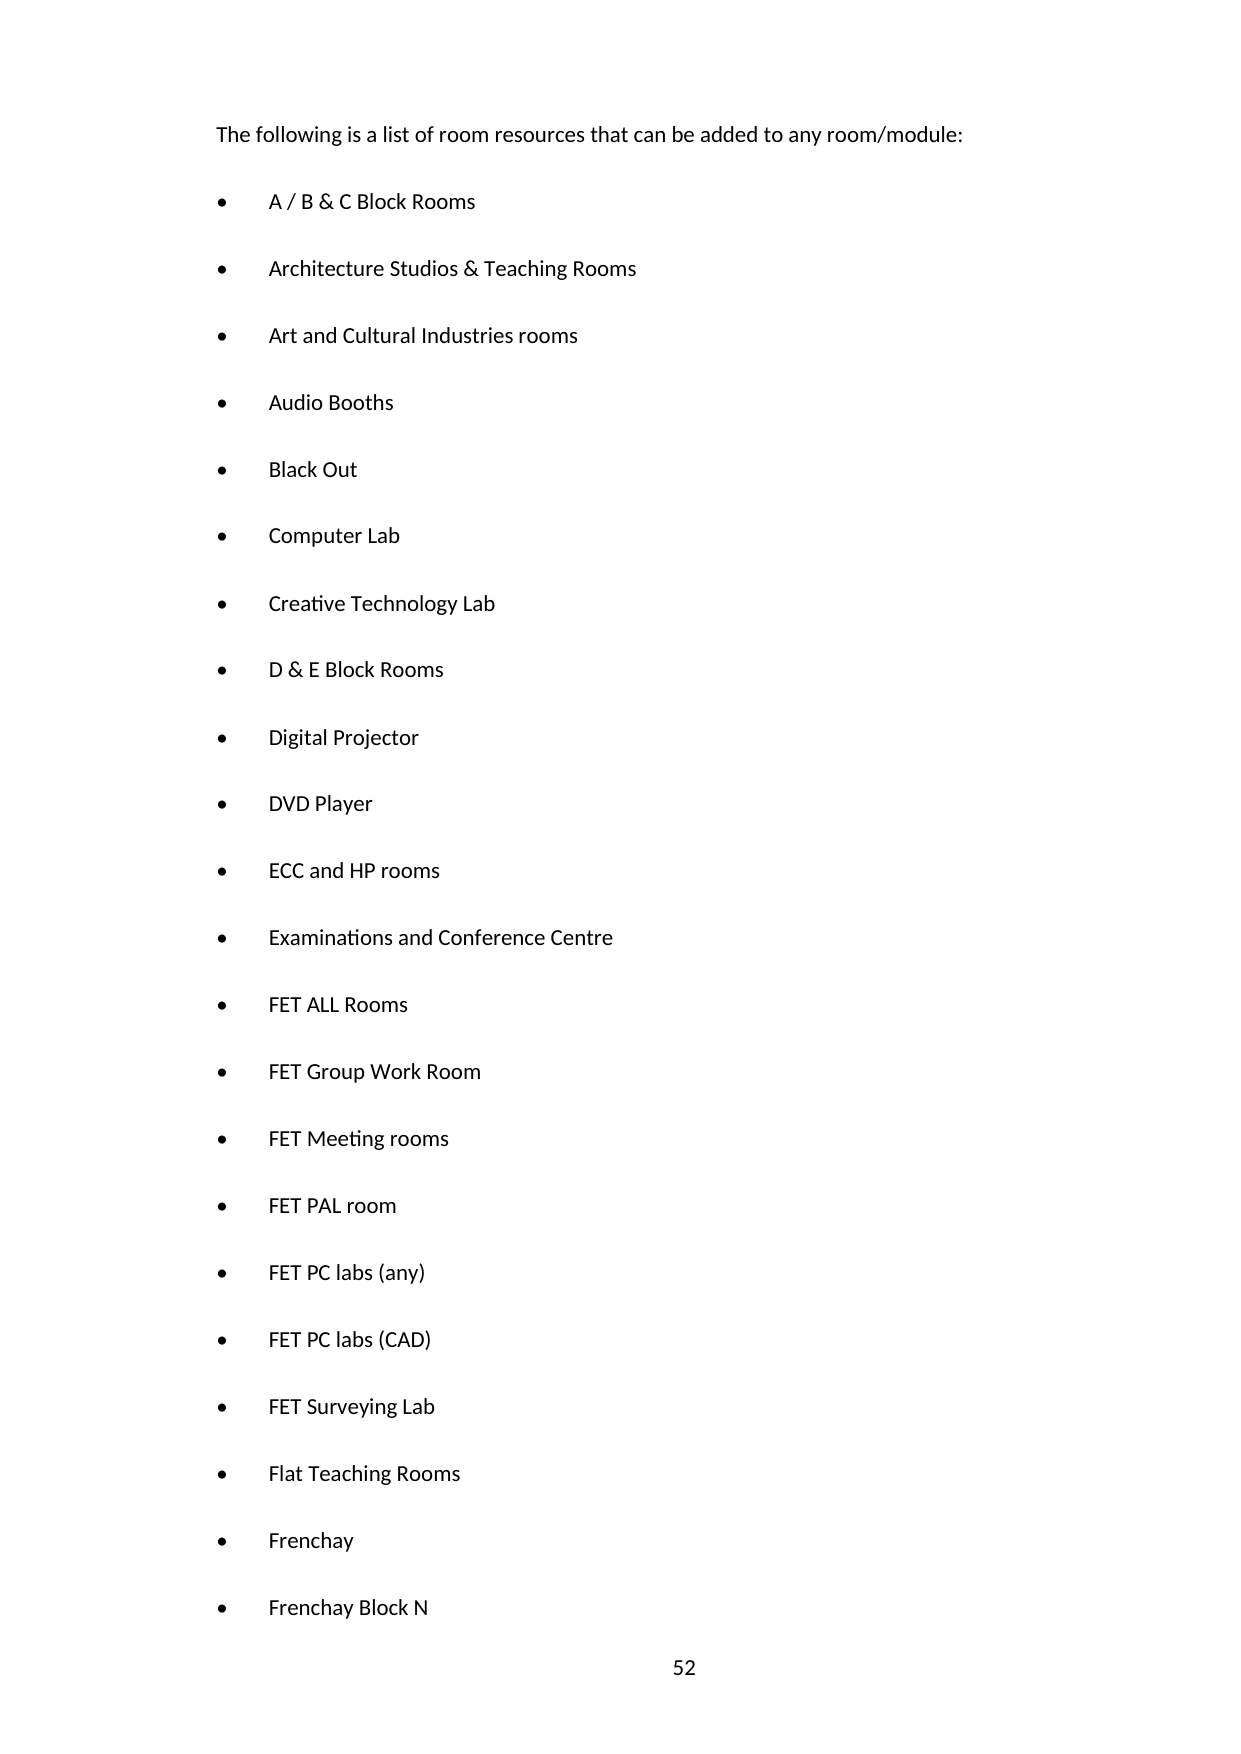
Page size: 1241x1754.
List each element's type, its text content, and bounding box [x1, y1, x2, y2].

text • Art and Cultural Industries rooms [216, 321, 1152, 349]
text • FET PC labs (any) [216, 1258, 1152, 1286]
text • Black Out [216, 455, 1152, 483]
text • FET ALL Rooms [216, 991, 1152, 1018]
text • Frenchay Block N [216, 1593, 1152, 1621]
text • Architecture Studios & Teaching Rooms [216, 254, 1152, 282]
text • Creative Technology Lab [216, 589, 1152, 617]
text • FET PAL room [216, 1191, 1152, 1219]
text • A / B & C Block Rooms [216, 187, 1152, 215]
text The following is a list of room resources that can be added to any room/module: [216, 120, 1152, 148]
text • FET PC labs (CAD) [216, 1325, 1152, 1353]
text • FET Surveying Lab [216, 1392, 1152, 1420]
text • Frenchay [216, 1526, 1152, 1554]
text • Computer Lab [216, 522, 1152, 550]
text • FET Meeting rooms [216, 1124, 1152, 1152]
text • Digital Projector [216, 723, 1152, 751]
text • D & E Block Rooms [216, 656, 1152, 684]
text • Flat Teaching Rooms [216, 1459, 1152, 1487]
text • Audio Booths [216, 388, 1152, 416]
text • FET Group Work Room [216, 1057, 1152, 1086]
text • DVD Player [216, 789, 1152, 818]
text • Examinations and Conference Centre [216, 923, 1152, 952]
text • ECC and HP rooms [216, 857, 1152, 884]
